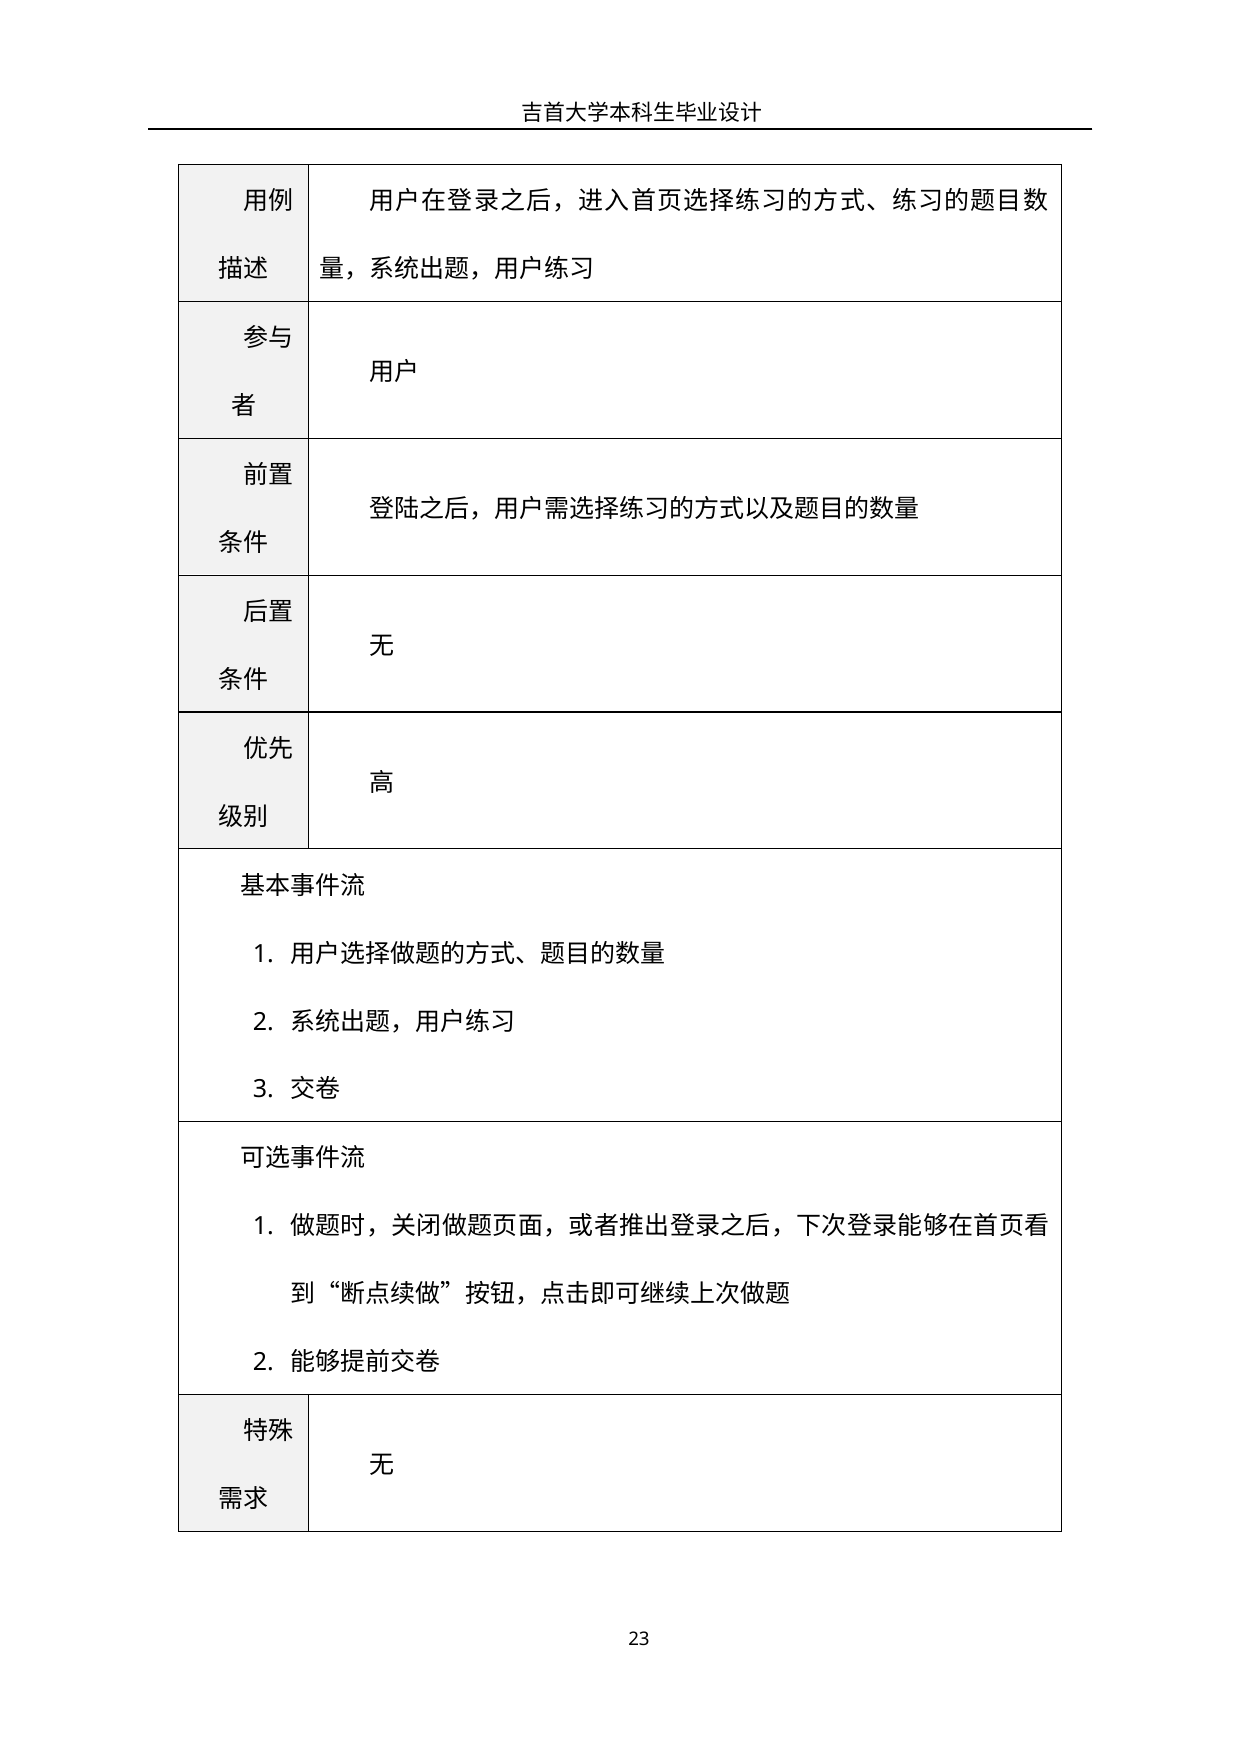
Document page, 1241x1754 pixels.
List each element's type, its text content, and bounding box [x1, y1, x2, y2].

table_cell 优先级别 [179, 713, 308, 848]
table_cell 登陆之后，用户需选择练习的方式以及题目的数量 [309, 439, 1061, 574]
table_cell 用户在登录之后，进入首页选择练习的方式、练习的题目数量，系统出题，用户练习 [309, 165, 1061, 301]
table_cell 可选事件流 做题时，关闭做题页面，或者推出登录之后，下次登录能够在首页看到“断点续做”按钮，点击即可继续上次做题 能够提前交卷 [179, 1122, 1061, 1394]
table_cell 参与者 [179, 302, 308, 438]
table_cell 无 [309, 576, 1061, 711]
table_cell 高 [309, 713, 1061, 848]
table_cell 用户 [309, 302, 1061, 438]
table_cell 用例描述 [179, 165, 308, 301]
table_cell 无 [309, 1395, 1061, 1531]
table_cell 后置条件 [179, 576, 308, 711]
table_cell 基本事件流 用户选择做题的方式、题目的数量 系统出题，用户练习 交卷 [179, 849, 1061, 1121]
table_cell 前置条件 [179, 439, 308, 574]
table_cell 特殊需求 [179, 1395, 308, 1531]
